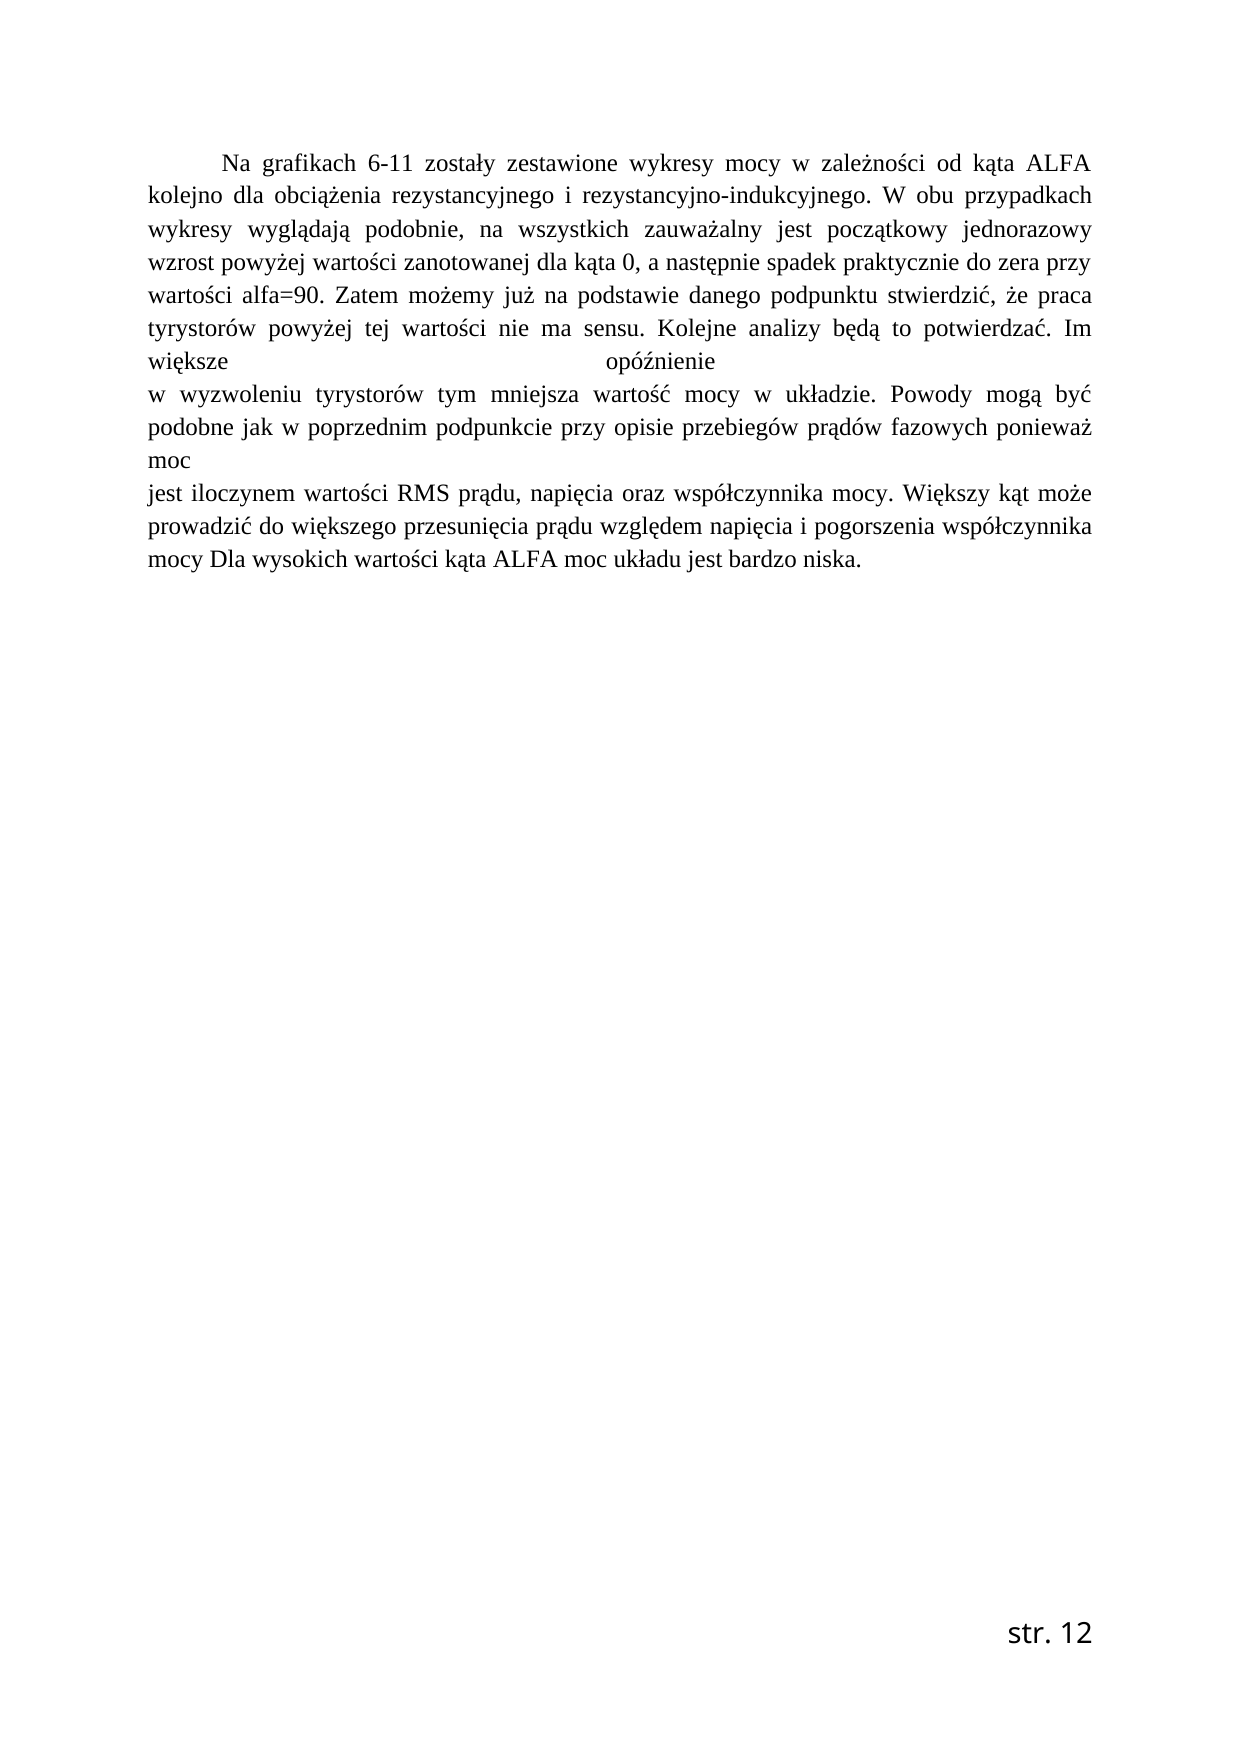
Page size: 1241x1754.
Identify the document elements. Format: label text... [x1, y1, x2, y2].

text Na grafikach 6-11 zostały zestawione wykresy mocy w zależności od kąta ALFA kolejno dla obciążenia rezystancyjnego i rezystancyjno-indukcyjnego. W obu przypadkach wykresy wyglądają podobnie, na wszystkich zauważalny jest początkowy jednorazowy wzrost powyżej wartości zanotowanej dla kąta 0, a następnie spadek praktycznie do zera przy wartości alfa=90. Zatem możemy już na podstawie danego podpunktu stwierdzić, że praca tyrystorów powyżej tej wartości nie ma sensu. Kolejne analizy będą to potwierdzać. Im większe opóźnienie w wyzwoleniu tyrystorów tym mniejsza wartość mocy w układzie. Powody mogą być podobne jak w poprzednim podpunkcie przy opisie przebiegów prądów fazowych ponieważ moc jest iloczynem wartości RMS prądu, napięcia oraz współczynnika mocy. Większy kąt może prowadzić do większego przesunięcia prądu względem napięcia i pogorszenia współczynnika mocy Dla wysokich wartości kąta ALFA moc układu jest bardzo niska. [148, 148, 1093, 573]
